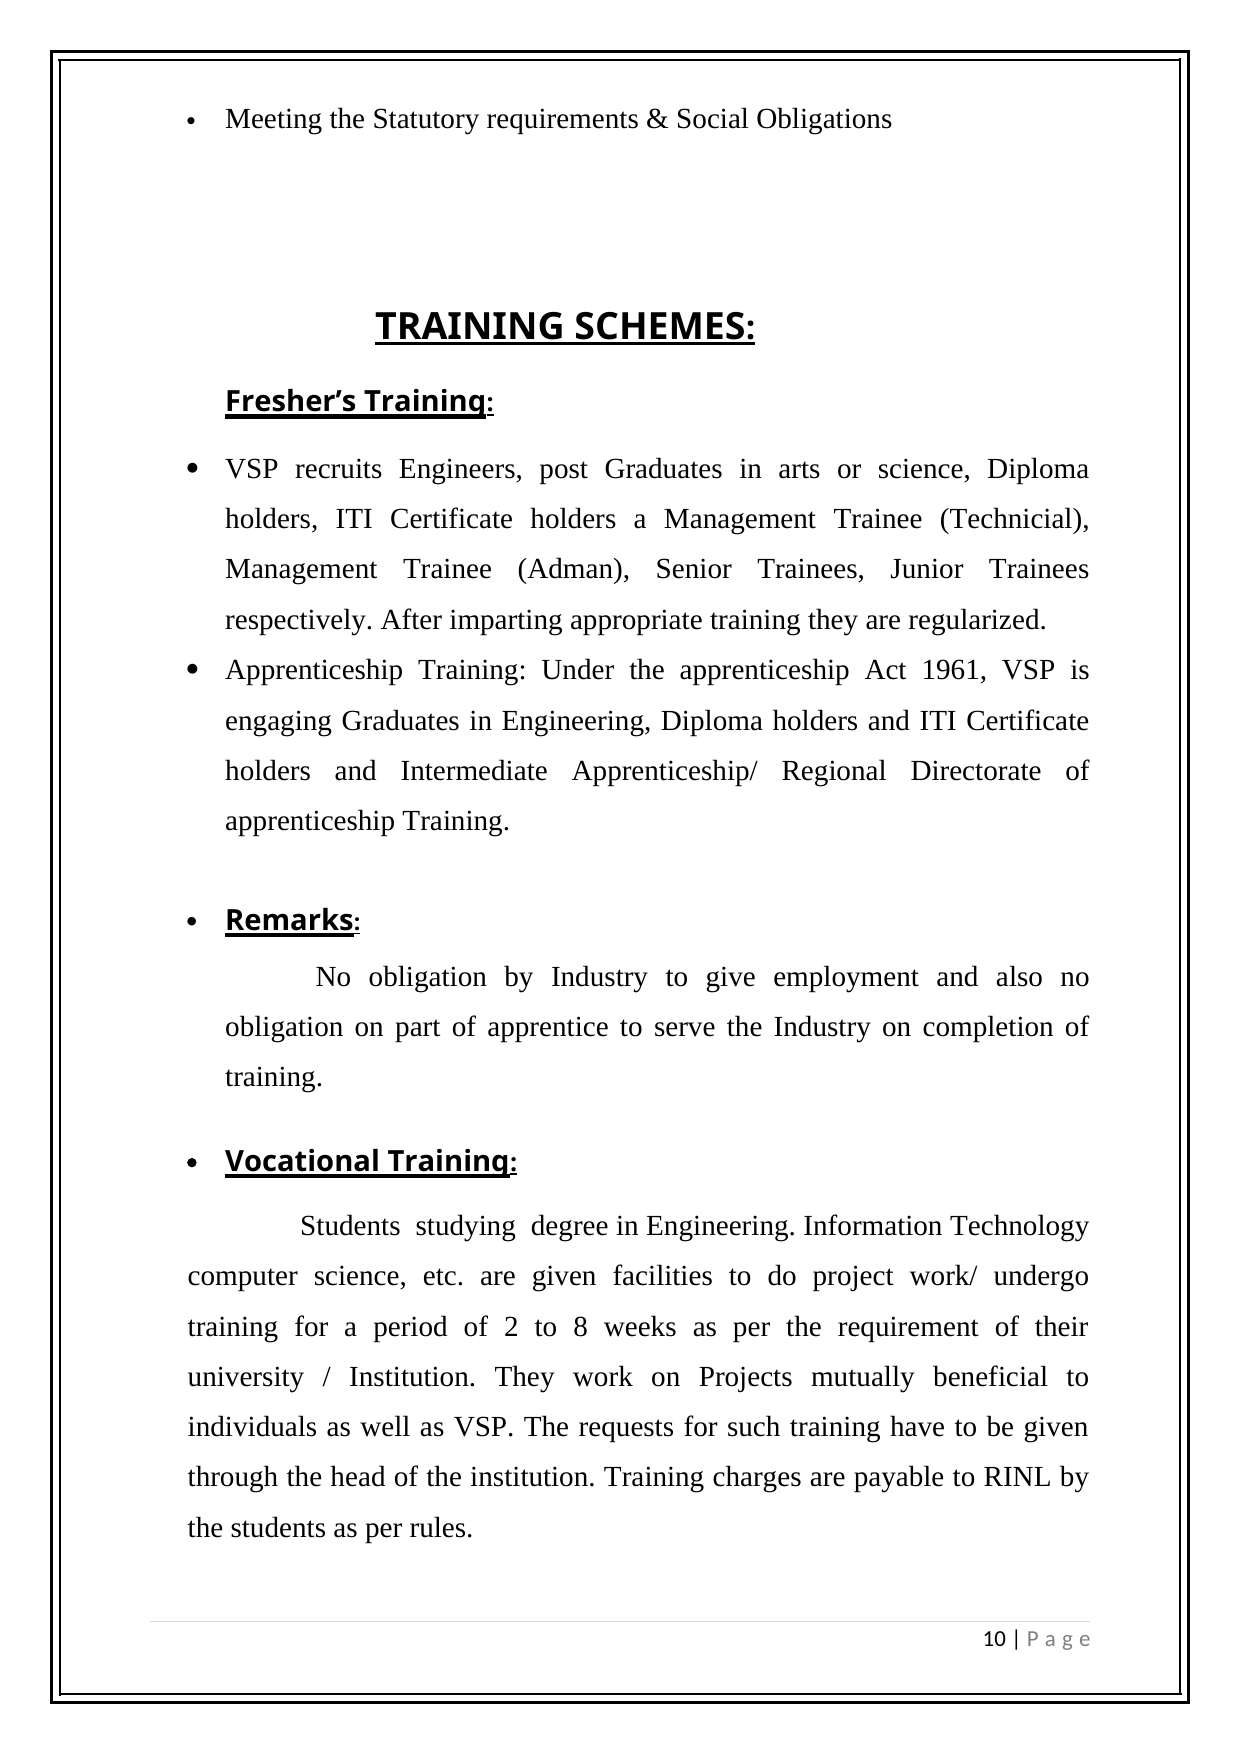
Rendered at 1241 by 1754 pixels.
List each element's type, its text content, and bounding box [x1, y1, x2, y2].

text No obligation by Industry to give employment and also no obligation on part of apprentice to serve the Industry on completion of training. [225, 959, 1090, 1093]
list VSP recruits Engineers, post Graduates in arts or science, Diploma holders, ITI Certificate holders a Management Trainee (Technicial), Management Trainee (Adman), Senior Trainees, Junior Trainees respectively. After imparting appropriate training they are regularized. [187, 451, 1090, 636]
text TRAINING SCHEMES: [300, 299, 1090, 350]
text Fresher’s Training: [225, 381, 1090, 420]
list Apprenticeship Training: Under the apprenticeship Act 1961, VSP is engaging Graduates in Engineering, Diploma holders and ITI Certificate holders and Intermediate Apprenticeship/ Regional Directorate of apprenticeship Training. [187, 652, 1090, 837]
list Vocational Training: [187, 1140, 1090, 1180]
list Remarks: [187, 899, 1090, 939]
text Students studying degree in Engineering. Information Technology computer science, etc. are given facilities to do project work/ undergo training for a period of 2 to 8 weeks as per the requirement of their university / Institution. They work on Projects mutually beneficial to individuals as well as VSP. The requests for such training have to be given through the head of the institution. Training charges are payable to RINL by the students as per rules. [187, 1208, 1090, 1543]
list Meeting the Statutory requirements & Social Obligations [187, 102, 1090, 135]
